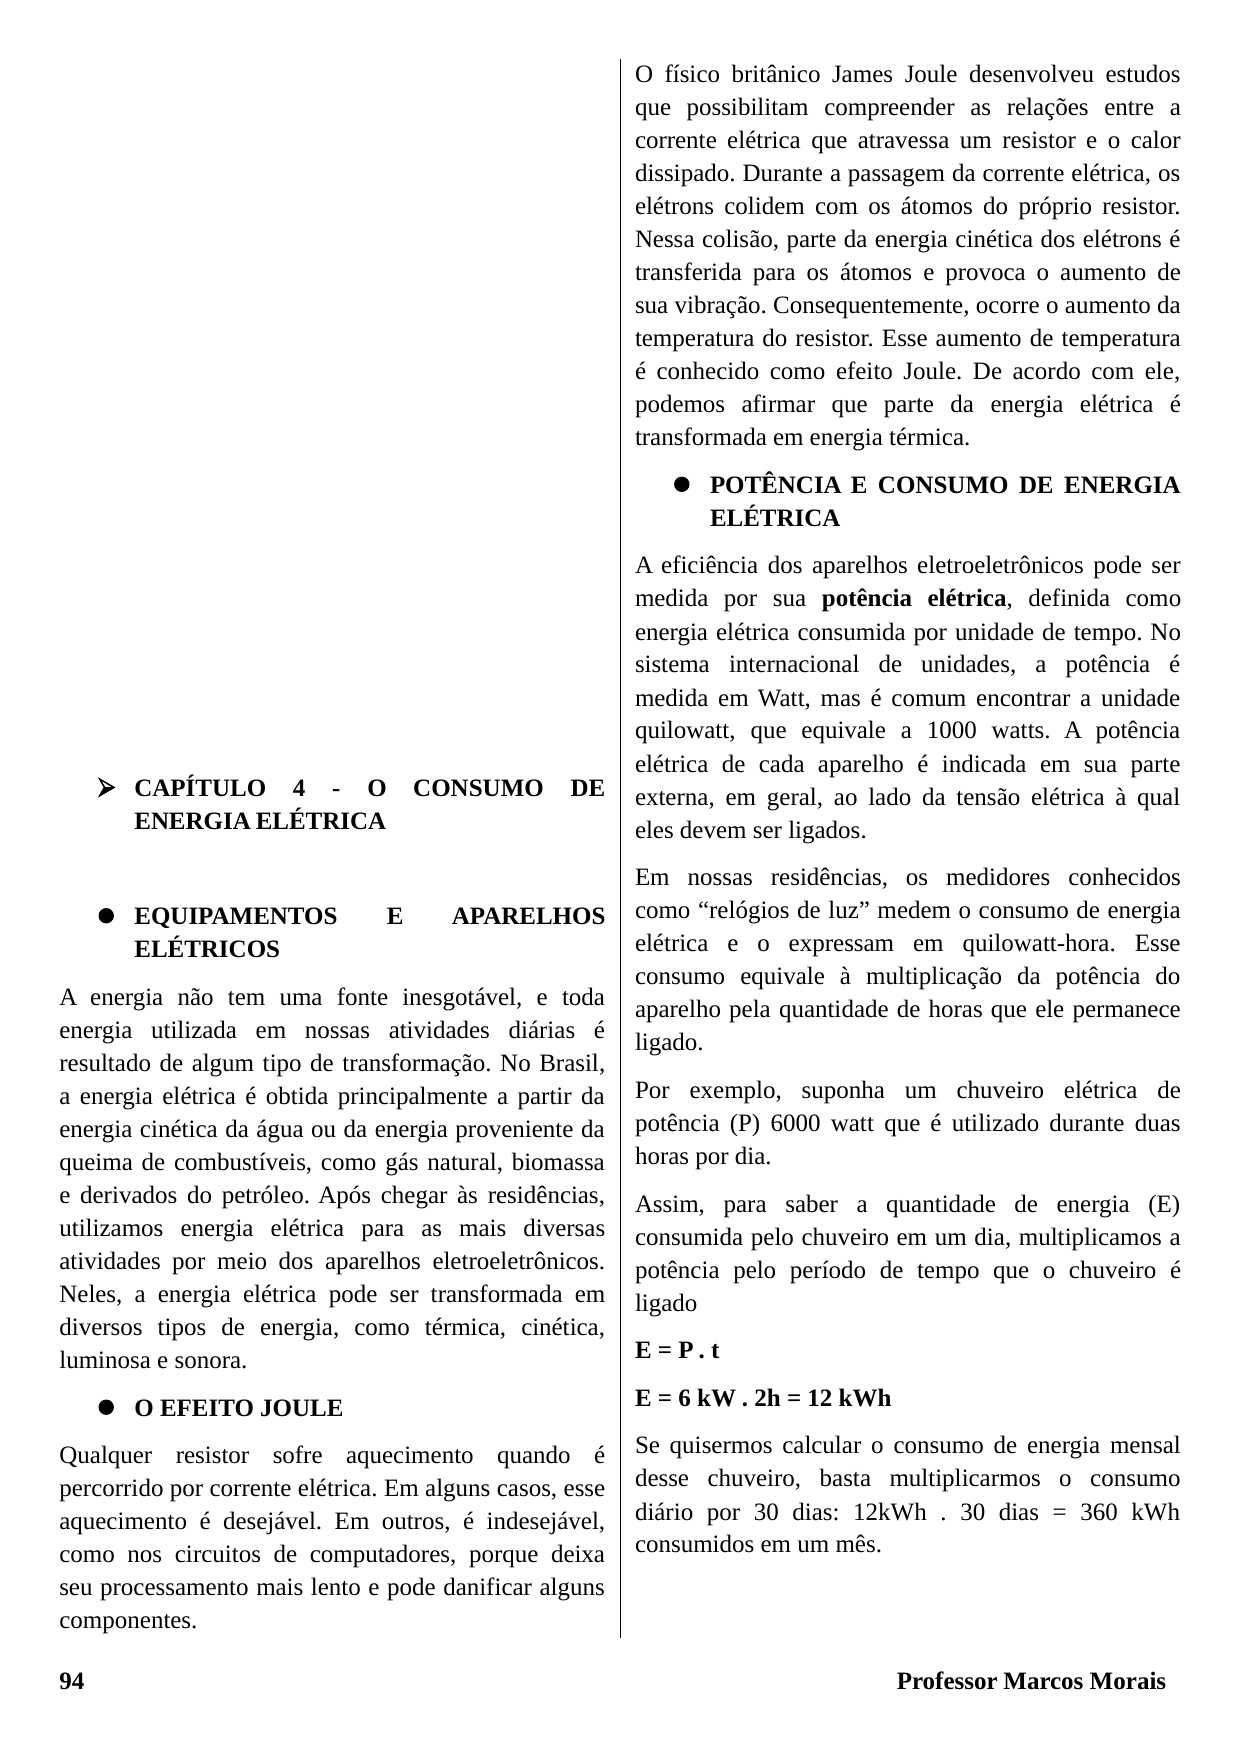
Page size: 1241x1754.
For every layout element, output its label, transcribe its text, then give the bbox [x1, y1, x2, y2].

list EQUIPAMENTOS E APARELHOS ELÉTRICOS [97, 901, 605, 963]
list CAPÍTULO 4 - O CONSUMO DE ENERGIA ELÉTRICA [97, 773, 605, 835]
text Em nossas residências, os medidores conhecidos como “relógios de luz” medem o consumo de energia elétrica e o expressam em quilowatt-hora. Esse consumo equivale à multiplicação da potência do aparelho pela quantidade de horas que ele permanece ligado. [635, 862, 1181, 1056]
text A eficiência dos aparelhos eletroeletrônicos pode ser medida por sua potência elétrica, definida como energia elétrica consumida por unidade de tempo. No sistema internacional de unidades, a potência é medida em Watt, mas é comum encontrar a unidade quilowatt, que equivale a 1000 watts. A potência elétrica de cada aparelho é indicada em sua parte externa, em geral, ao lado da tensão elétrica à qual eles devem ser ligados. [635, 551, 1181, 843]
text Se quisermos calcular o consumo de energia mensal desse chuveiro, basta multiplicarmos o consumo diário por 30 dias: 12kWh . 30 dias = 360 kWh consumidos em um mês. [635, 1431, 1181, 1558]
text Por exemplo, suponha um chuveiro elétrica de potência (P) 6000 watt que é utilizado durante duas horas por dia. [635, 1075, 1181, 1170]
list POTÊNCIA E CONSUMO DE ENERGIA ELÉTRICA [672, 470, 1181, 532]
text Assim, para saber a quantidade de energia (E) consumida pelo chuveiro em um dia, multiplicamos a potência pelo período de tempo que o chuveiro é ligado [635, 1189, 1181, 1316]
text E = P . t [635, 1335, 1181, 1364]
text Qualquer resistor sofre aquecimento quando é percorrido por corrente elétrica. Em alguns casos, esse aquecimento é desejável. Em outros, é indesejável, como nos circuitos de computadores, porque deixa seu processamento mais lento e pode danificar alguns componentes. [59, 1440, 605, 1634]
text E = 6 kW . 2h = 12 kWh [635, 1383, 1181, 1412]
list O EFEITO JOULE [97, 1393, 605, 1422]
text O físico britânico James Joule desenvolveu estudos que possibilitam compreender as relações entre a corrente elétrica que atravessa um resistor e o calor dissipado. Durante a passagem da corrente elétrica, os elétrons colidem com os átomos do próprio resistor. Nessa colisão, parte da energia cinética dos elétrons é transferida para os átomos e provoca o aumento de sua vibração. Consequentemente, ocorre o aumento da temperatura do resistor. Esse aumento de temperatura é conhecido como efeito Joule. De acordo com ele, podemos afirmar que parte da energia elétrica é transformada em energia térmica. [635, 59, 1181, 451]
text A energia não tem uma fonte inesgotável, e toda energia utilizada em nossas atividades diárias é resultado de algum tipo de transformação. No Brasil, a energia elétrica é obtida principalmente a partir da energia cinética da água ou da energia proveniente da queima de combustíveis, como gás natural, biomassa e derivados do petróleo. Após chegar às residências, utilizamos energia elétrica para as mais diversas atividades por meio dos aparelhos eletroeletrônicos. Neles, a energia elétrica pode ser transformada em diversos tipos de energia, como térmica, cinética, luminosa e sonora. [59, 982, 605, 1374]
